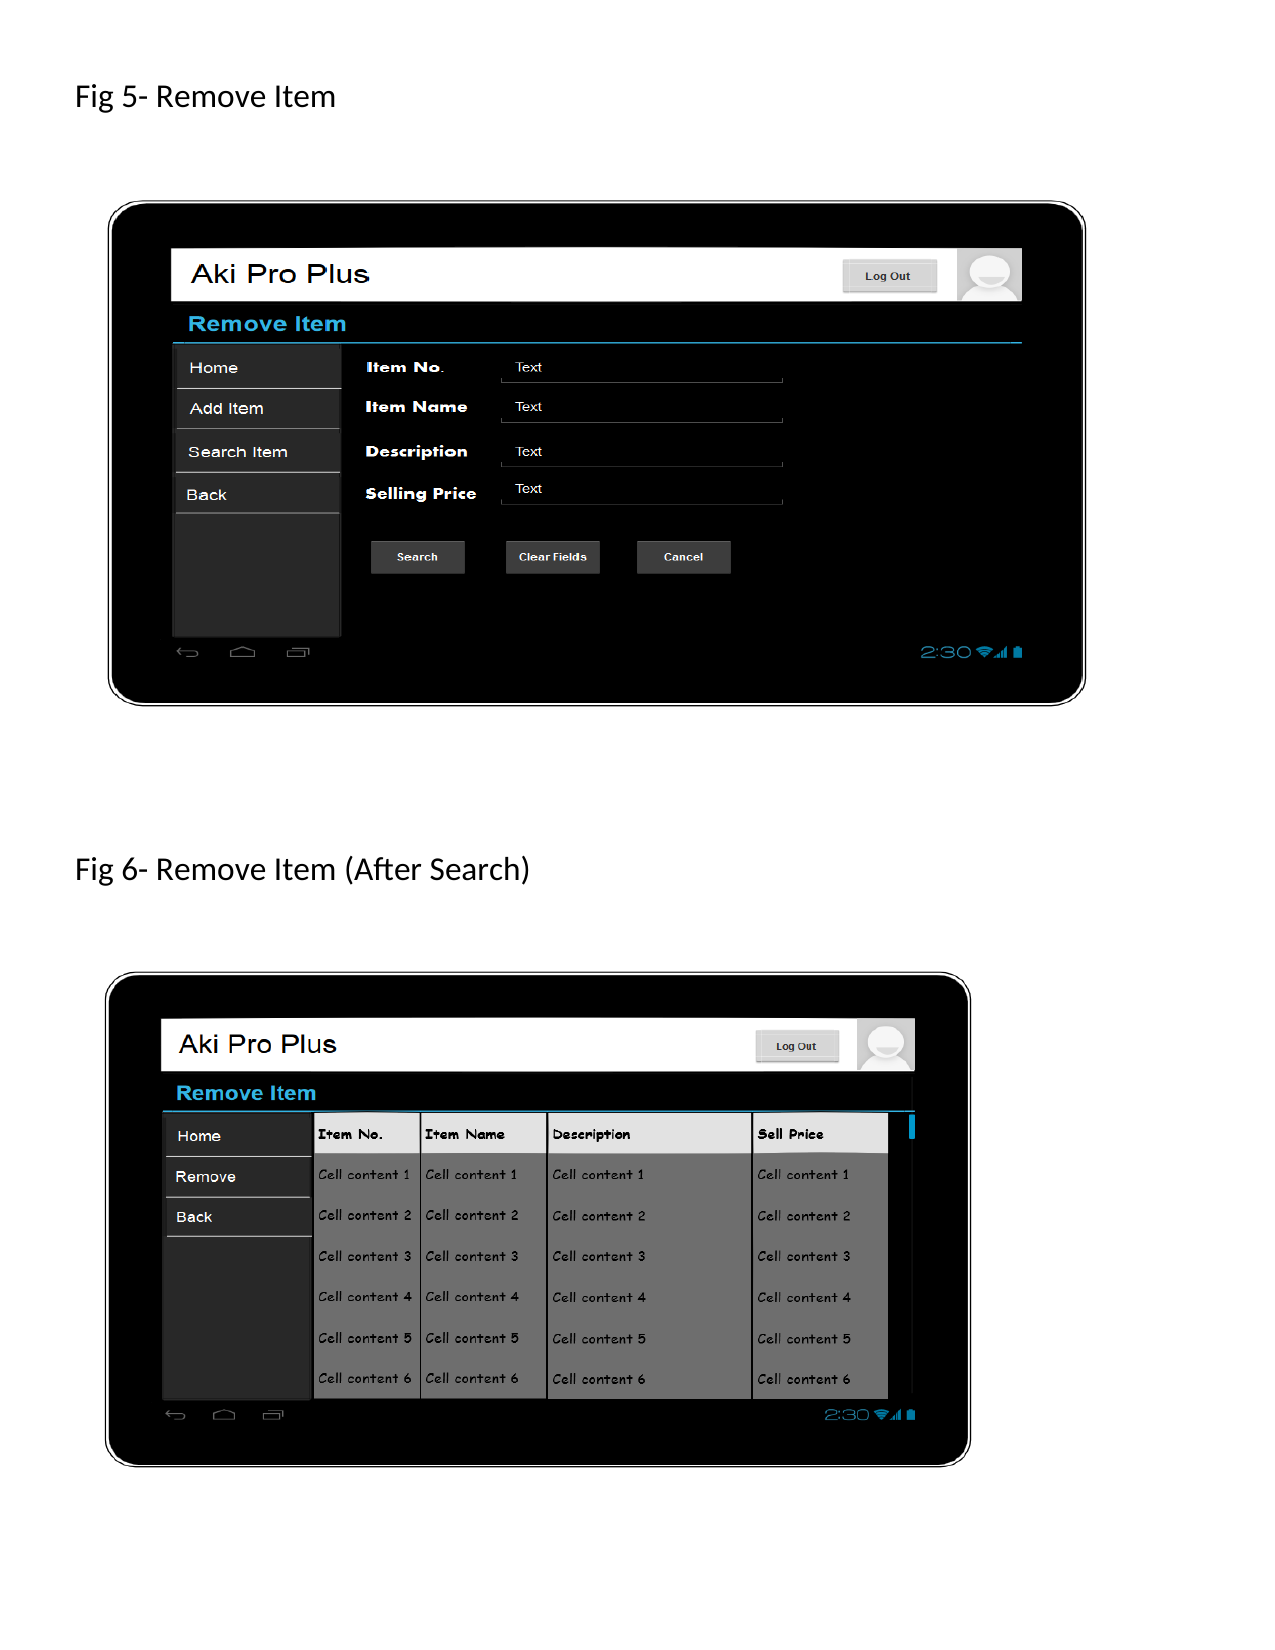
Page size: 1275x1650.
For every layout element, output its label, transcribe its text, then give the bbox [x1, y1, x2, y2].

picture [75, 135, 1124, 769]
text Fig 5- Remove Item [75, 75, 1200, 116]
picture [75, 908, 1004, 1529]
text Fig 6- Remove Item (After Search) [75, 848, 1200, 889]
